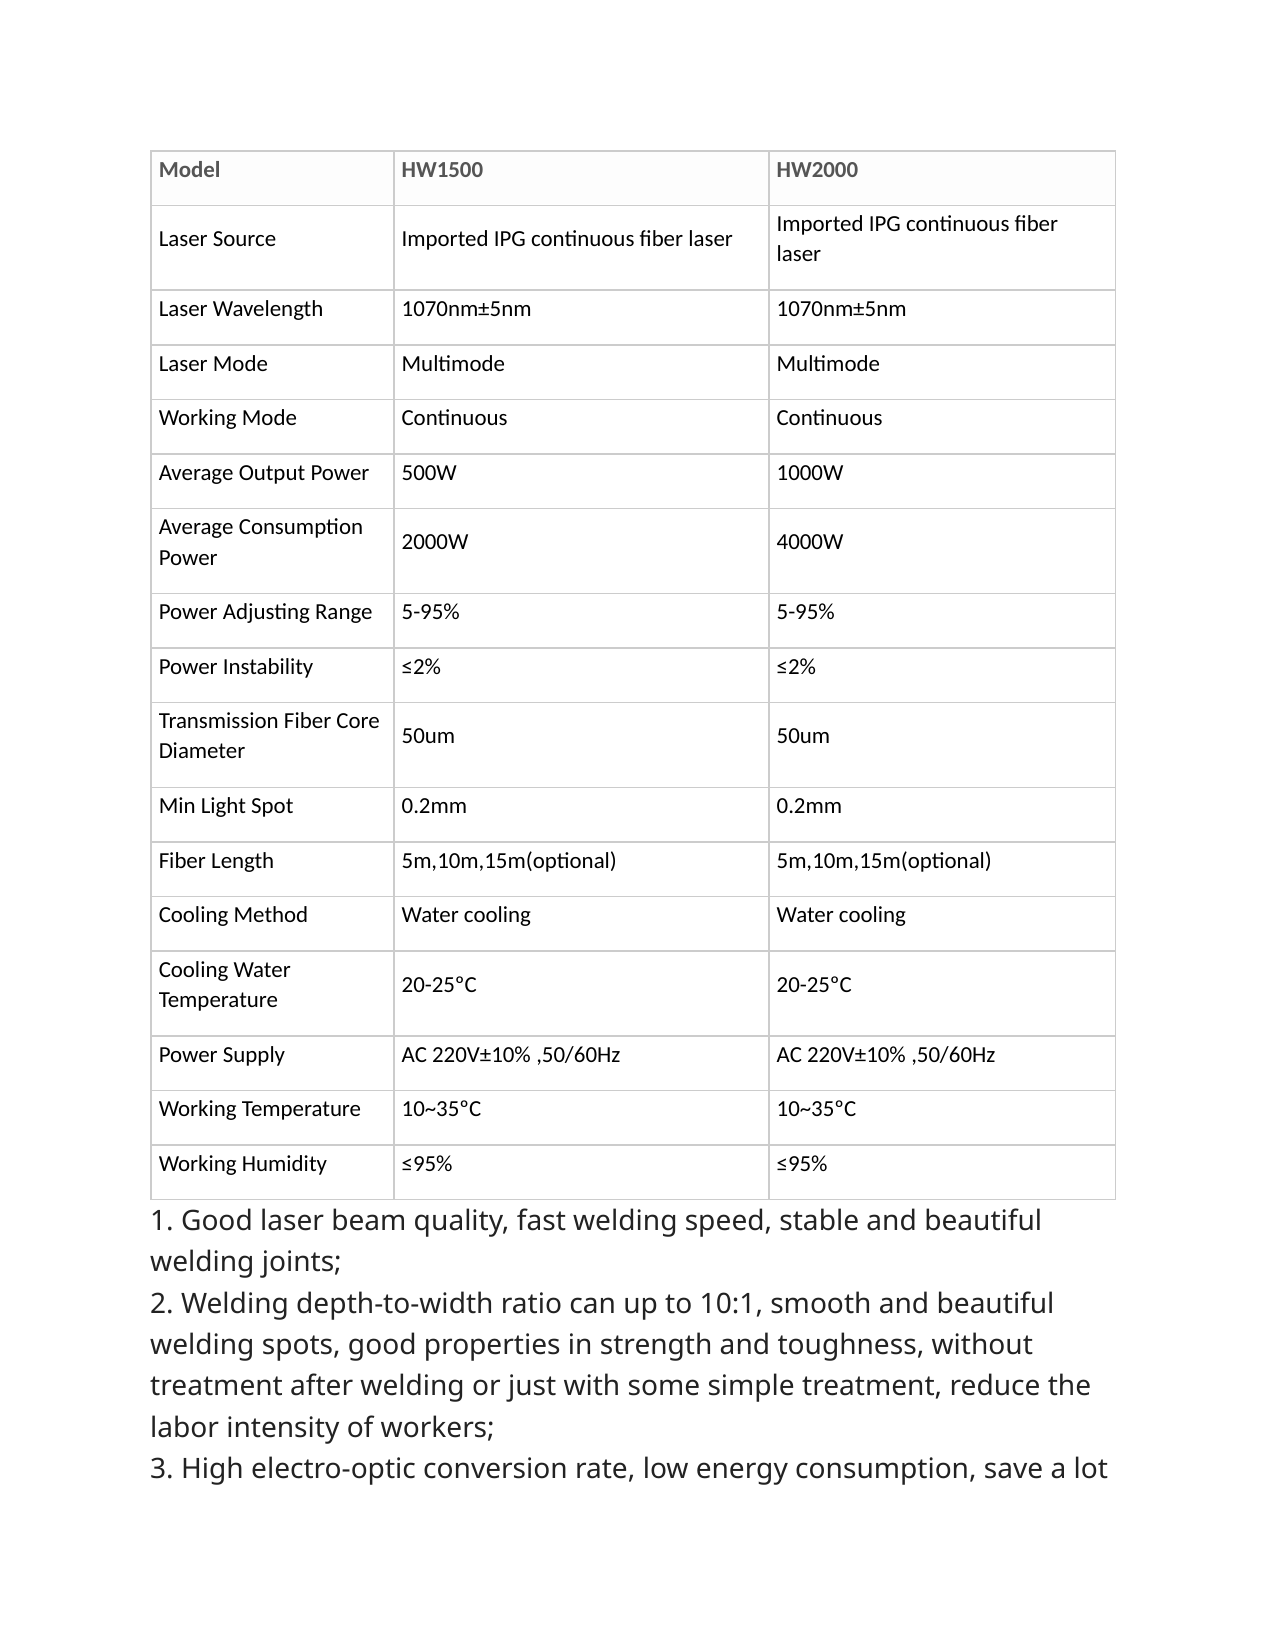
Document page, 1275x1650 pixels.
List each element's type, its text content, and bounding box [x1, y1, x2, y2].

table_cell AC 220V±10% ,50/60Hz [395, 1037, 768, 1089]
table_cell Working Mode [152, 400, 393, 453]
table_cell Power Supply [152, 1037, 393, 1089]
table_cell Average Output Power [152, 455, 393, 508]
table_header Model [152, 152, 393, 204]
table_cell ≤95% [770, 1146, 1115, 1199]
table_cell 10~35ºC [395, 1091, 768, 1144]
table_cell 20-25ºC [770, 952, 1115, 1035]
table_cell Laser Wavelength [152, 291, 393, 344]
table_cell Imported IPG continuous fiber laser [395, 206, 768, 289]
table_cell 5m,10m,15m(optional) [770, 843, 1115, 896]
table_cell Imported IPG continuous fiber laser [770, 206, 1115, 289]
table_cell Fiber Length [152, 843, 393, 896]
table_cell Transmission Fiber Core Diameter [152, 703, 393, 786]
table_cell 50um [770, 703, 1115, 786]
table_cell 1000W [770, 455, 1115, 508]
table_cell Working Temperature [152, 1091, 393, 1144]
table_cell 50um [395, 703, 768, 786]
table_cell AC 220V±10% ,50/60Hz [770, 1037, 1115, 1089]
table_cell 20-25ºC [395, 952, 768, 1035]
table_cell 0.2mm [395, 788, 768, 841]
table_cell Power Adjusting Range [152, 594, 393, 647]
table_cell Average Consumption Power [152, 509, 393, 592]
table_cell Laser Mode [152, 346, 393, 398]
table_cell Cooling Water Temperature [152, 952, 393, 1035]
table_cell Power Instability [152, 649, 393, 702]
table_header HW2000 [770, 152, 1115, 204]
table_cell Working Humidity [152, 1146, 393, 1199]
table_cell ≤2% [770, 649, 1115, 702]
table_cell Cooling Method [152, 897, 393, 950]
table_cell 10~35ºC [770, 1091, 1115, 1144]
table_cell ≤95% [395, 1146, 768, 1199]
table_header HW1500 [395, 152, 768, 204]
table_cell Water cooling [770, 897, 1115, 950]
table_cell 1070nm±5nm [770, 291, 1115, 344]
table_cell Multimode [770, 346, 1115, 398]
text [150, 1200, 1125, 1487]
table_cell 5m,10m,15m(optional) [395, 843, 768, 896]
table_cell Continuous [395, 400, 768, 453]
table_cell 2000W [395, 509, 768, 592]
table_cell Min Light Spot [152, 788, 393, 841]
table_cell 5-95% [770, 594, 1115, 647]
table_cell 5-95% [395, 594, 768, 647]
table_cell 500W [395, 455, 768, 508]
table_cell ≤2% [395, 649, 768, 702]
table_cell 0.2mm [770, 788, 1115, 841]
table_cell 1070nm±5nm [395, 291, 768, 344]
table_cell Multimode [395, 346, 768, 398]
table_cell Water cooling [395, 897, 768, 950]
table_cell Continuous [770, 400, 1115, 453]
table_cell 4000W [770, 509, 1115, 592]
table_cell Laser Source [152, 206, 393, 289]
